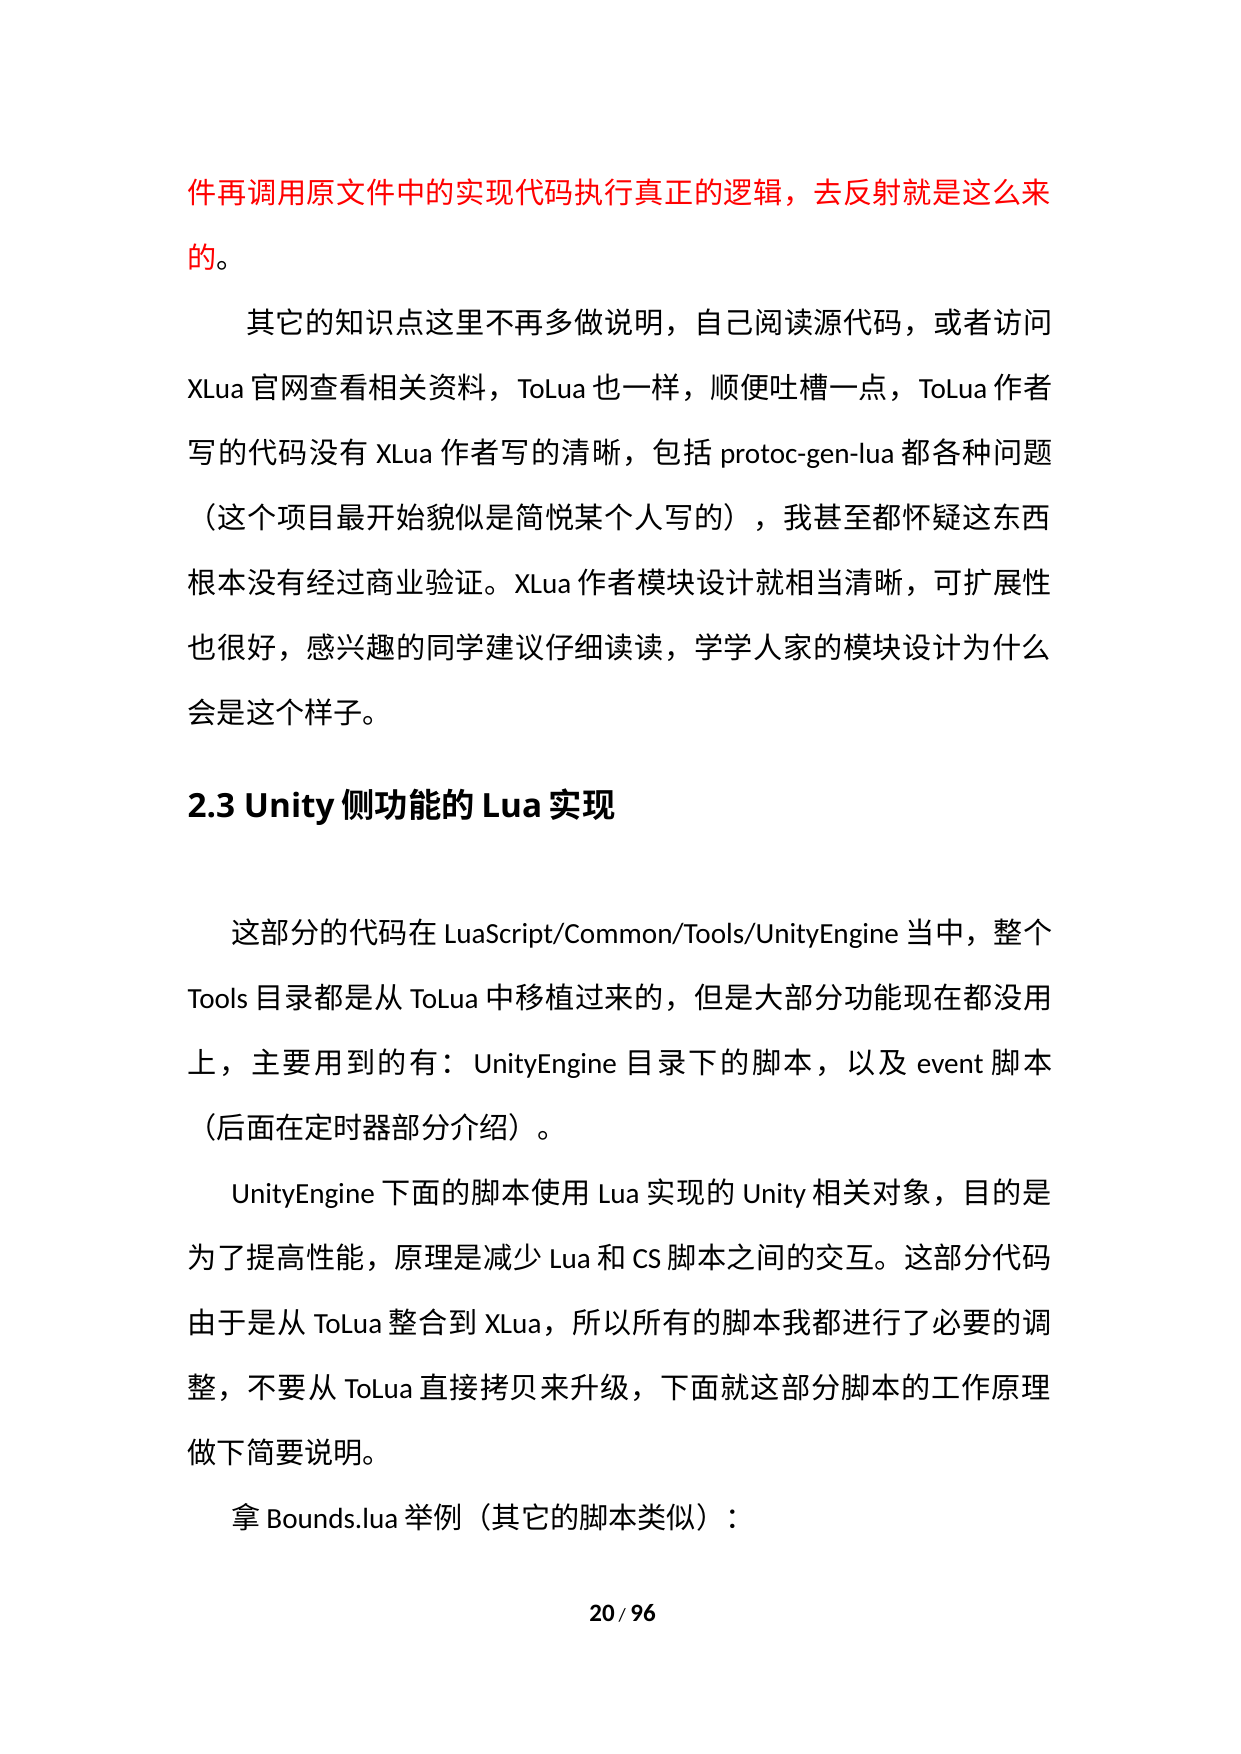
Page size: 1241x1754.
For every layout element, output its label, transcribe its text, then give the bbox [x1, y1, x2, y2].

text UnityEngine下面的脚本使用Lua实现的Unity相关对象，目的是为了提高性能，原理是减少Lua和CS脚本之间的交互。这部分代码由于是从ToLua整合到XLua，所以所有的脚本我都进行了必要的调整，不要从ToLua直接拷贝来升级，下面就这部分脚本的工作原理做下简要说明。 [187, 1158, 1053, 1483]
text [187, 158, 1053, 288]
text 这部分的代码在LuaScript/Common/Tools/UnityEngine当中，整个Tools目录都是从ToLua中移植过来的，但是大部分功能现在都没用上，主要用到的有：UnityEngine目录下的脚本，以及event脚本（后面在定时器部分介绍）。 [187, 898, 1053, 1158]
text 拿Bounds.lua举例（其它的脚本类似）： [187, 1483, 1053, 1548]
subtitle 2.3 Unity侧功能的Lua实现 [187, 771, 1053, 836]
text 其它的知识点这里不再多做说明，自己阅读源代码，或者访问XLua官网查看相关资料，ToLua也一样，顺便吐槽一点，ToLua作者写的代码没有XLua作者写的清晰，包括protoc-gen-lua都各种问题（这个项目最开始貌似是简悦某个人写的），我甚至都怀疑这东西根本没有经过商业验证。XLua作者模块设计就相当清晰，可扩展性也很好，感兴趣的同学建议仔细读读，学学人家的模块设计为什么会是这个样子。 [187, 288, 1053, 743]
